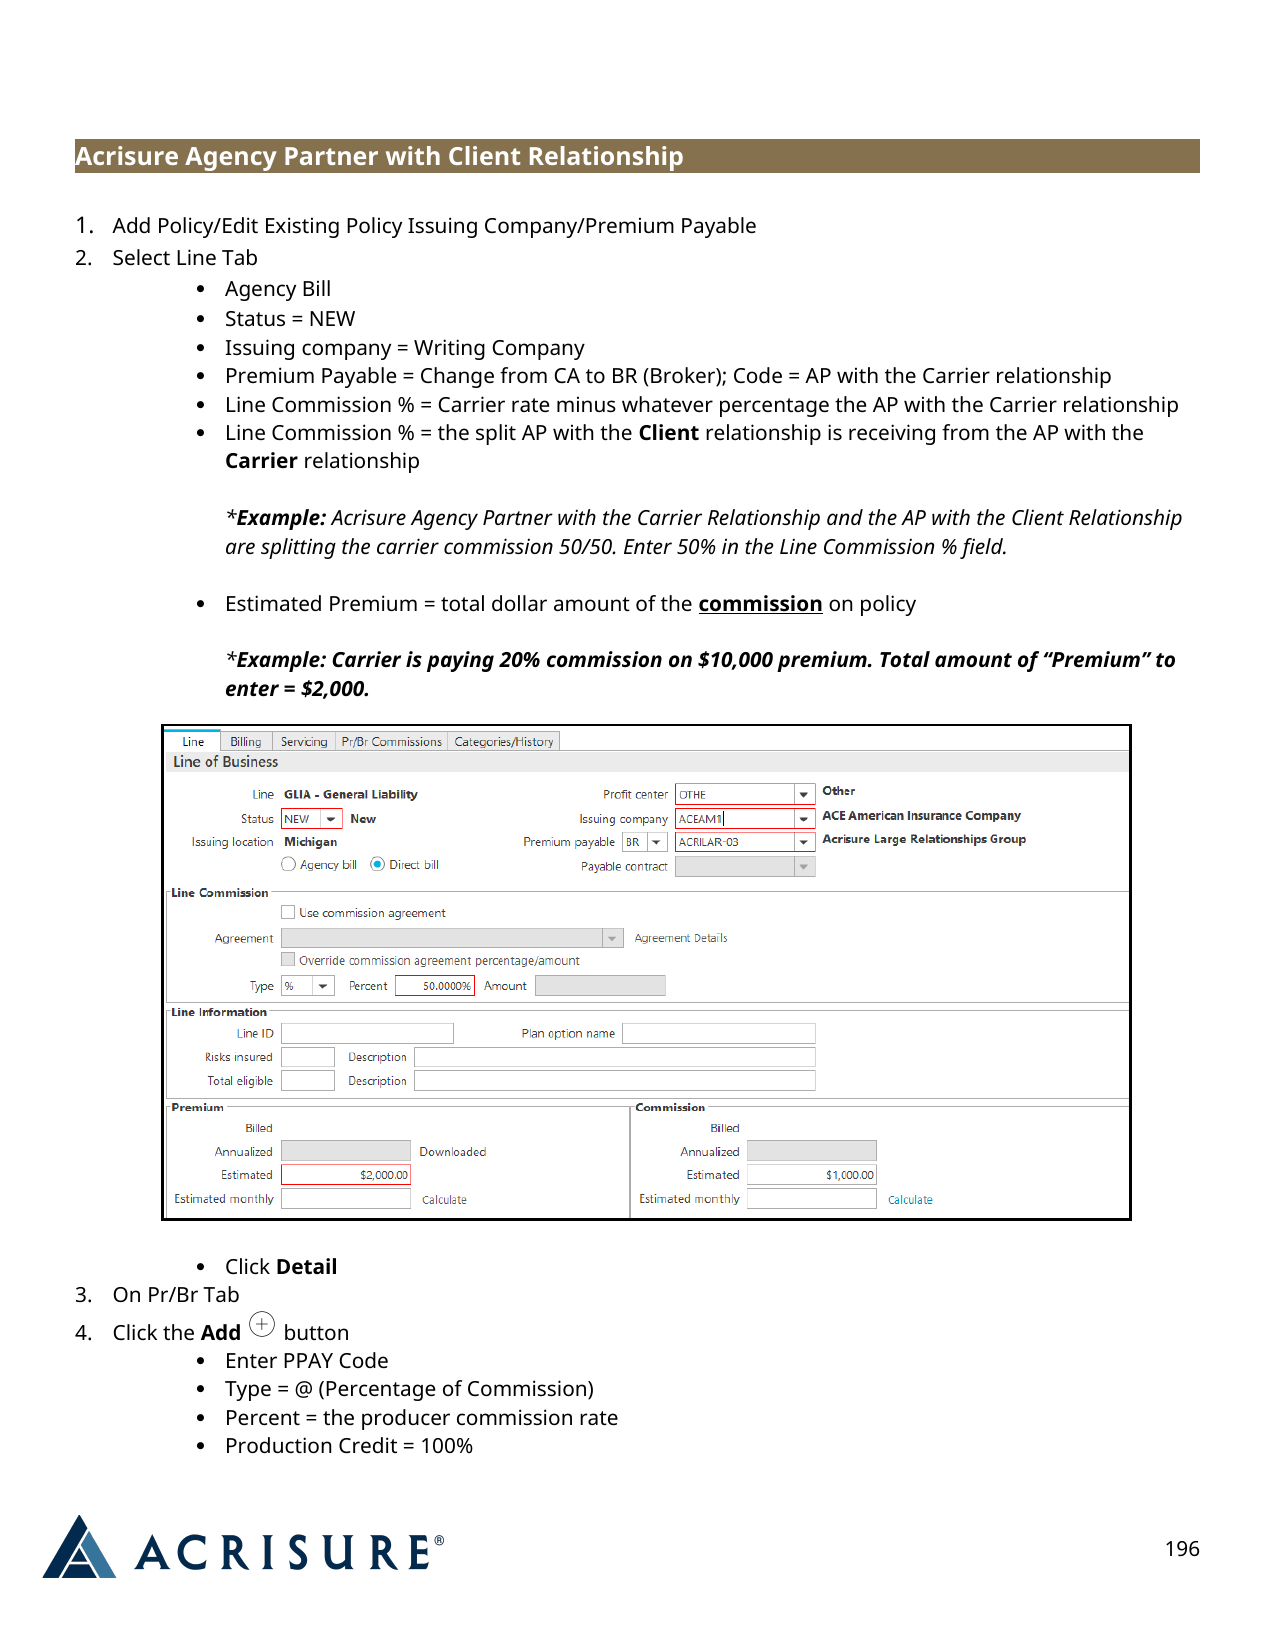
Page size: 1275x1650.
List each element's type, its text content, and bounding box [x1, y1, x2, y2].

list Type = @ (Percentage of Commission) [197, 1374, 1200, 1403]
list Agency Bill [197, 274, 1200, 302]
list Select Line Tab [75, 243, 1200, 272]
list Line Commission % = the split AP with the Client relationship is receiving from the AP with the Carrier relationship [197, 418, 1200, 475]
list Status = NEW [197, 304, 1200, 333]
list Line Commission % = Carrier rate minus whatever percentage the AP with the Carrier relationship [197, 390, 1200, 418]
list *Example: Acrisure Agency Partner with the Carrier Relationship and the AP with the Client Relationship are splitting the carrier commission 50/50. Enter 50% in the Line Commission % field. [225, 503, 1200, 560]
list Issuing company = Writing Company [197, 333, 1200, 361]
picture [246, 1308, 278, 1340]
list Production Credit = 100% [197, 1431, 1200, 1460]
list Click the Add button [75, 1309, 1200, 1346]
list Estimated Premium = total dollar amount of the commission on policy [197, 589, 1200, 617]
picture [164, 726, 1129, 1218]
list On Pr/Br Tab [75, 1280, 1200, 1309]
list *Example: Carrier is paying 20% commission on $10,000 premium. Total amount of “Premium” to enter = $2,000. [225, 646, 1200, 702]
picture [42, 1515, 444, 1578]
list Enter PPAY Code [197, 1346, 1200, 1374]
list Add Policy/Edit Existing Policy Issuing Company/Premium Payable [75, 209, 1200, 241]
list Percent = the producer commission rate [197, 1403, 1200, 1431]
list Premium Payable = Change from CA to BR (Broker); Code = AP with the Carrier relationship [197, 361, 1200, 390]
list Click Detail [197, 1252, 1200, 1280]
subtitle Acrisure Agency Partner with Client Relationship [75, 139, 1200, 173]
